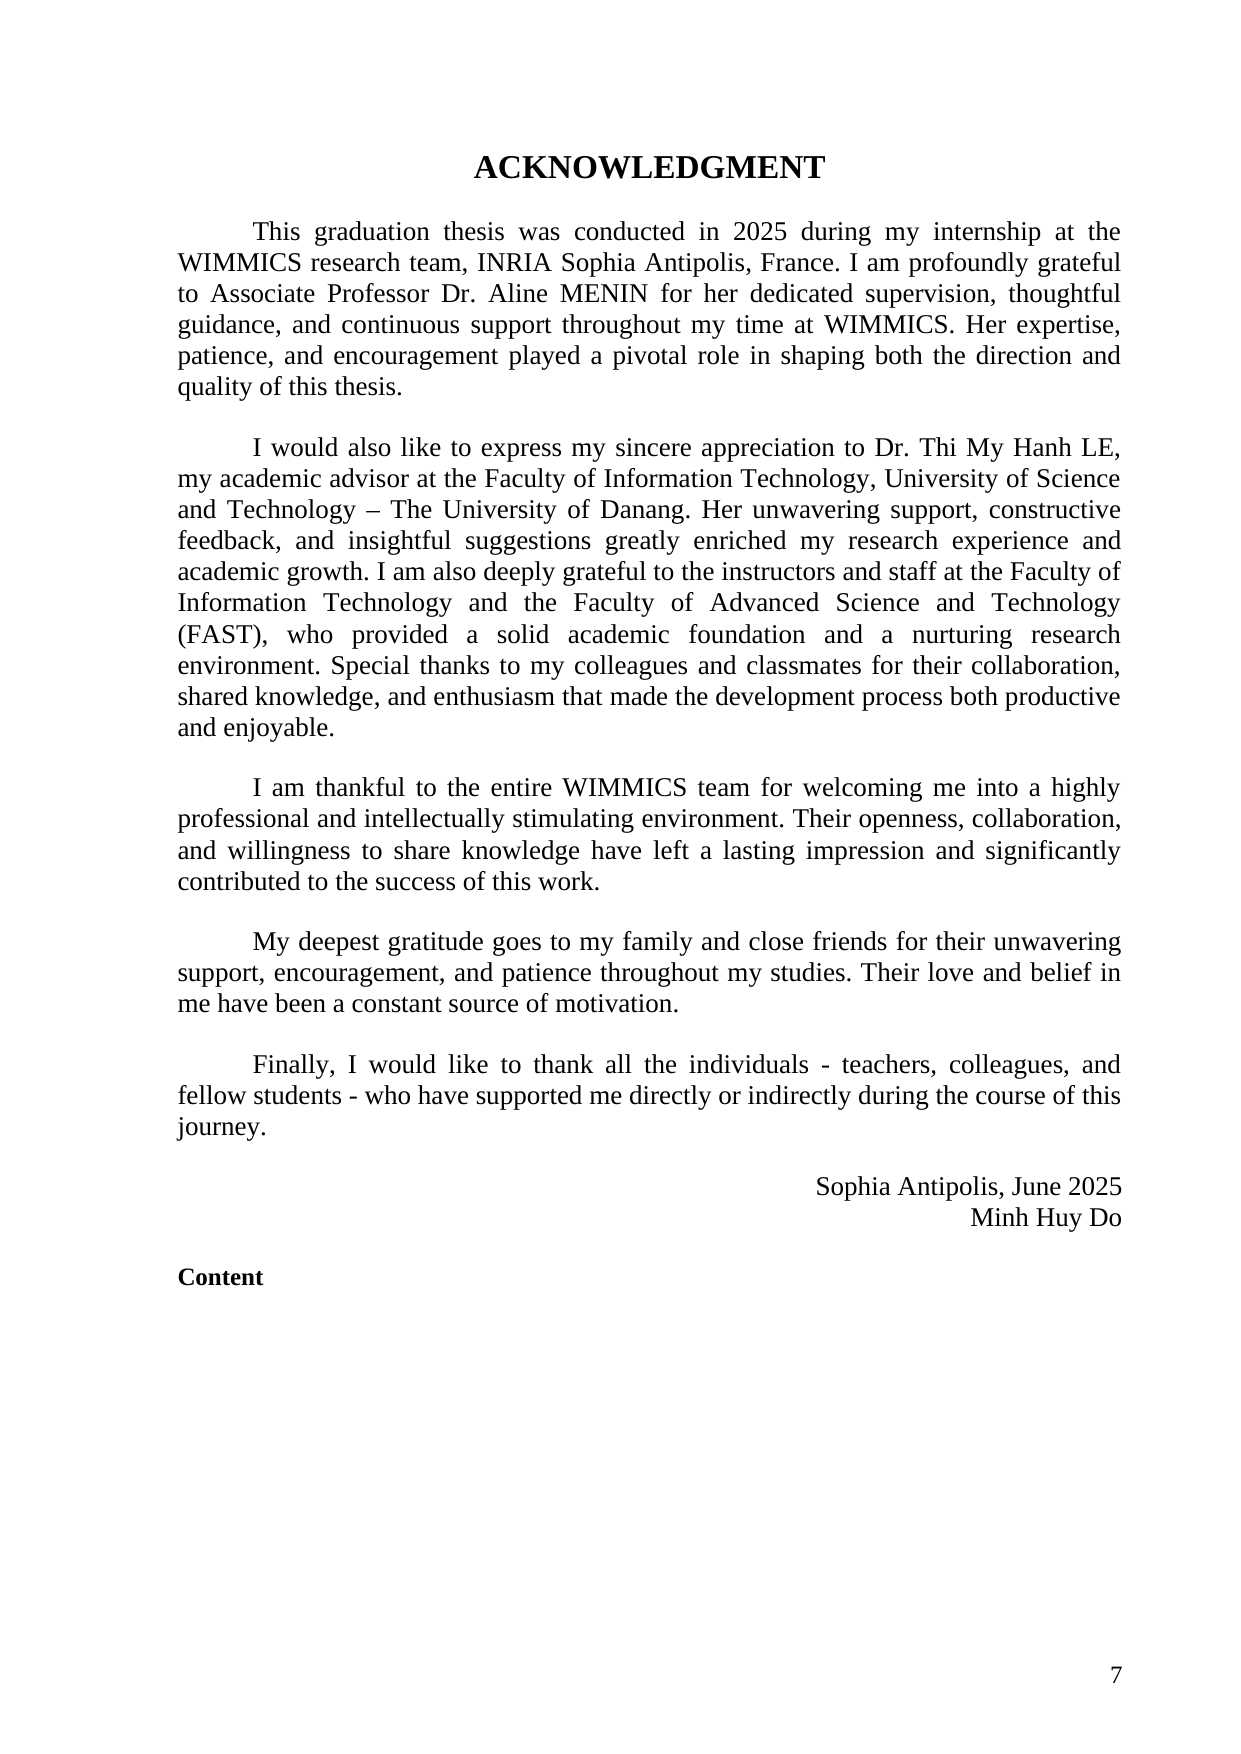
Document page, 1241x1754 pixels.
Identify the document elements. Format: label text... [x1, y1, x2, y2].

text This graduation thesis was conducted in 2025 during my internship at the WIMMICS research team, INRIA Sophia Antipolis, France. I am profoundly grateful to Associate Professor Dr. Aline MENIN for her dedicated supervision, thoughtful guidance, and continuous support throughout my time at WIMMICS. Her expertise, patience, and encouragement played a pivotal role in shaping both the direction and quality of this thesis. [177, 215, 1122, 402]
text I am thankful to the entire WIMMICS team for welcoming me into a highly professional and intellectually stimulating environment. Their openness, collaboration, and willingness to share knowledge have left a lasting impression and significantly contributed to the success of this work. [177, 771, 1122, 896]
text My deepest gratitude goes to my family and close friends for their unwavering support, encouragement, and patience throughout my studies. Their love and belief in me have been a constant source of motivation. [177, 925, 1122, 1019]
text Sophia Antipolis, June 2025 Minh Huy Do [177, 1170, 1122, 1233]
text ACKNOWLEDGMENT [177, 147, 1122, 186]
text I would also like to express my sincere appreciation to Dr. Thi My Hanh LE, my academic advisor at the Faculty of Information Technology, University of Science and Technology – The University of Danang. Her unwavering support, constructive feedback, and insightful suggestions greatly enriched my research experience and academic growth. I am also deeply grateful to the instructors and staff at the Faculty of Information Technology and the Faculty of Advanced Science and Technology (FAST), who provided a solid academic foundation and a nurturing research environment. Special thanks to my colleagues and classmates for their collaboration, shared knowledge, and enthusiasm that made the development process both productive and enjoyable. [177, 431, 1122, 742]
text Finally, I would like to thank all the individuals - teachers, colleagues, and fellow students - who have supported me directly or indirectly during the course of this journey. [177, 1048, 1122, 1141]
